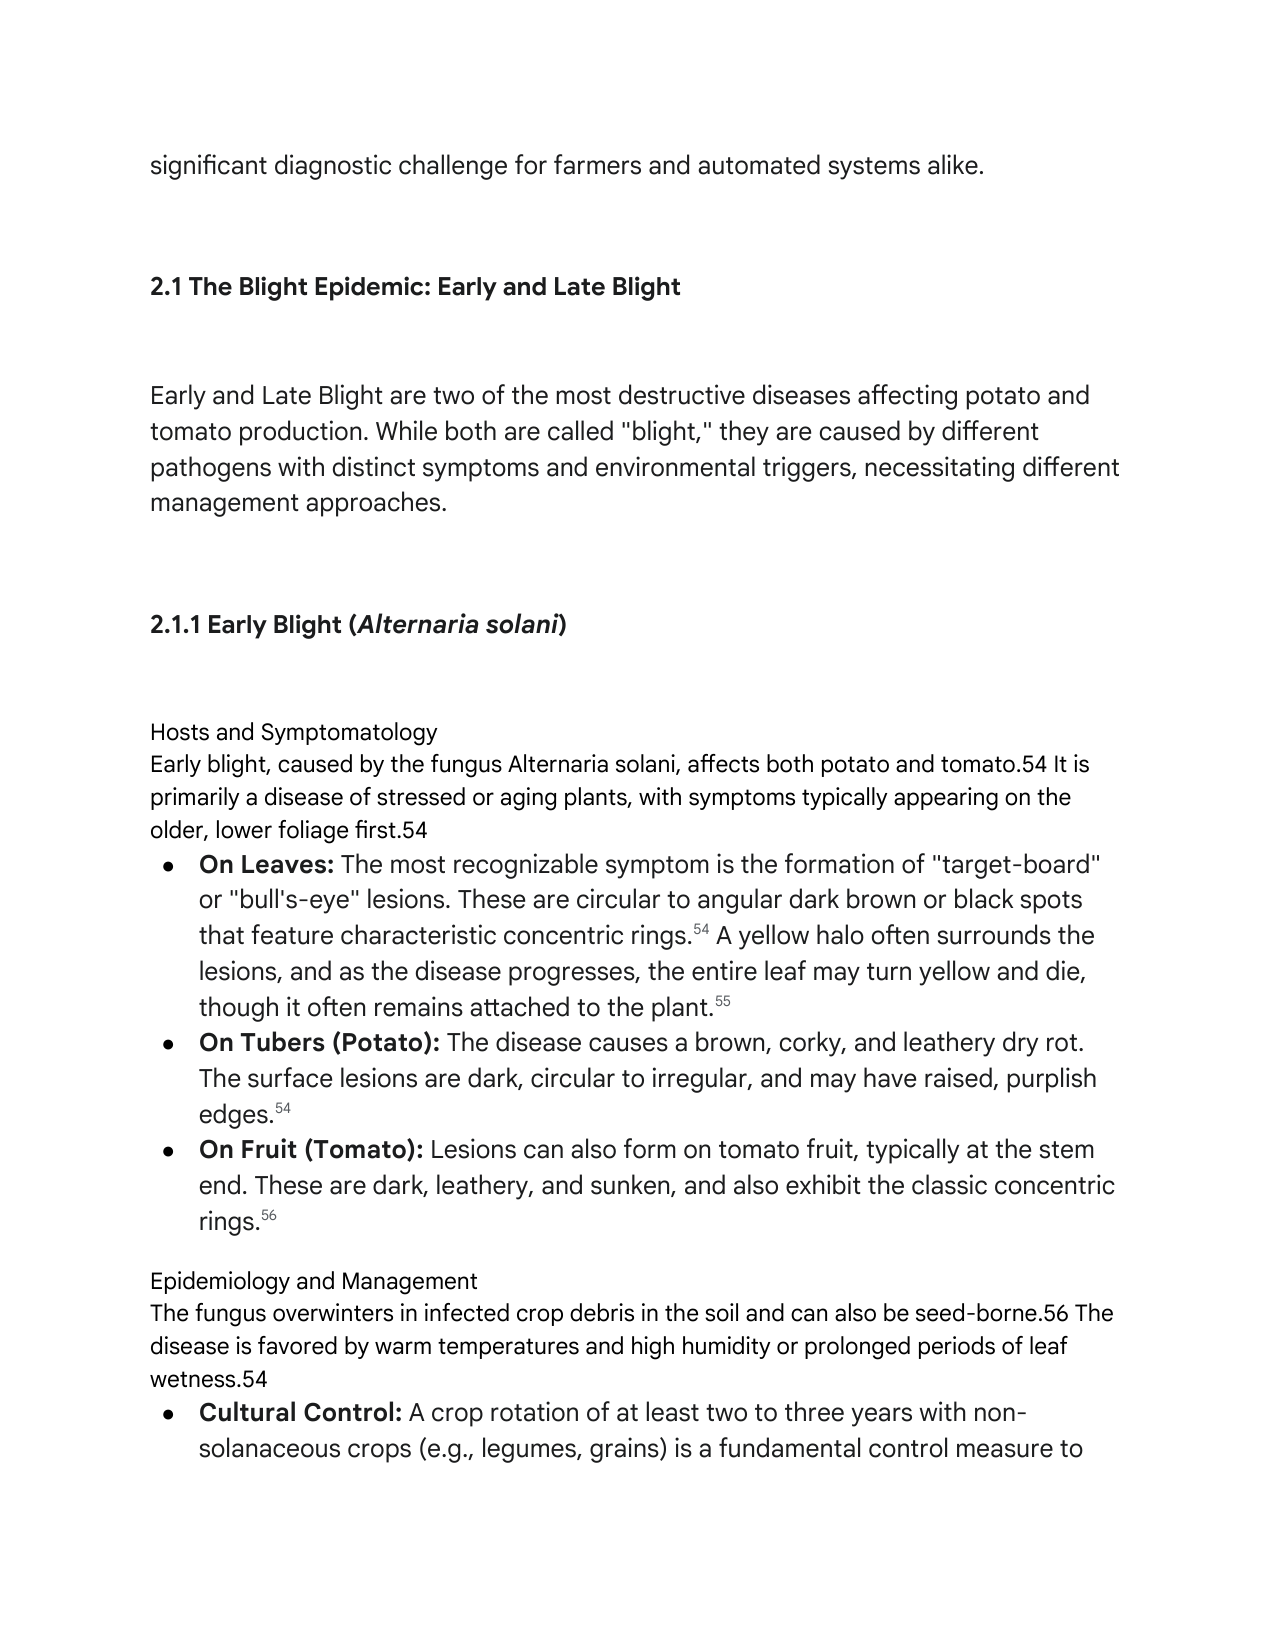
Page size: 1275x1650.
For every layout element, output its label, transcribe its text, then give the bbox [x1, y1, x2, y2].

subtitle 2.1 The Blight Epidemic: Early and Late Blight [150, 271, 1125, 303]
text Early and Late Blight are two of the most destructive diseases affecting potato and tomato production. While both are called "blight," they are caused by different pathogens with distinct symptoms and environmental triggers, necessitating different management approaches. [150, 380, 1125, 519]
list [161, 1398, 1125, 1465]
text Early blight, caused by the fungus Alternaria solani, affects both potato and tomato.54 It is primarily a disease of stressed or aging plants, with symptoms typically appearing on the older, lower foliage first.54 [150, 751, 1125, 845]
list On Leaves: The most recognizable symptom is the formation of "target-board" or "bull's-eye" lesions. These are circular to angular dark brown or black spots that feature characteristic concentric rings.54 A yellow halo often surrounds the lesions, and as the disease progresses, the entire leaf may turn yellow and die, though it often remains attached to the plant.55 [161, 849, 1125, 1023]
text Hosts and Symptomatology [150, 718, 1125, 747]
list On Tubers (Potato): The disease causes a brown, corky, and leathery dry rot. The surface lesions are dark, circular to irregular, and may have raised, purplish edges.54 [161, 1027, 1125, 1130]
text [150, 150, 1125, 181]
list On Fruit (Tomato): Lesions can also form on tomato fruit, typically at the stem end. These are dark, leathery, and sunken, and also exhibit the classic concentric rings.56 [161, 1135, 1125, 1237]
text Epidemiology and Management [150, 1267, 1125, 1296]
text The fungus overwinters in infected crop debris in the soil and can also be seed-borne.56 The disease is favored by warm temperatures and high humidity or prolonged periods of leaf wetness.54 [150, 1299, 1125, 1394]
subtitle 2.1.1 Early Blight (Alternaria solani) [150, 609, 1125, 640]
